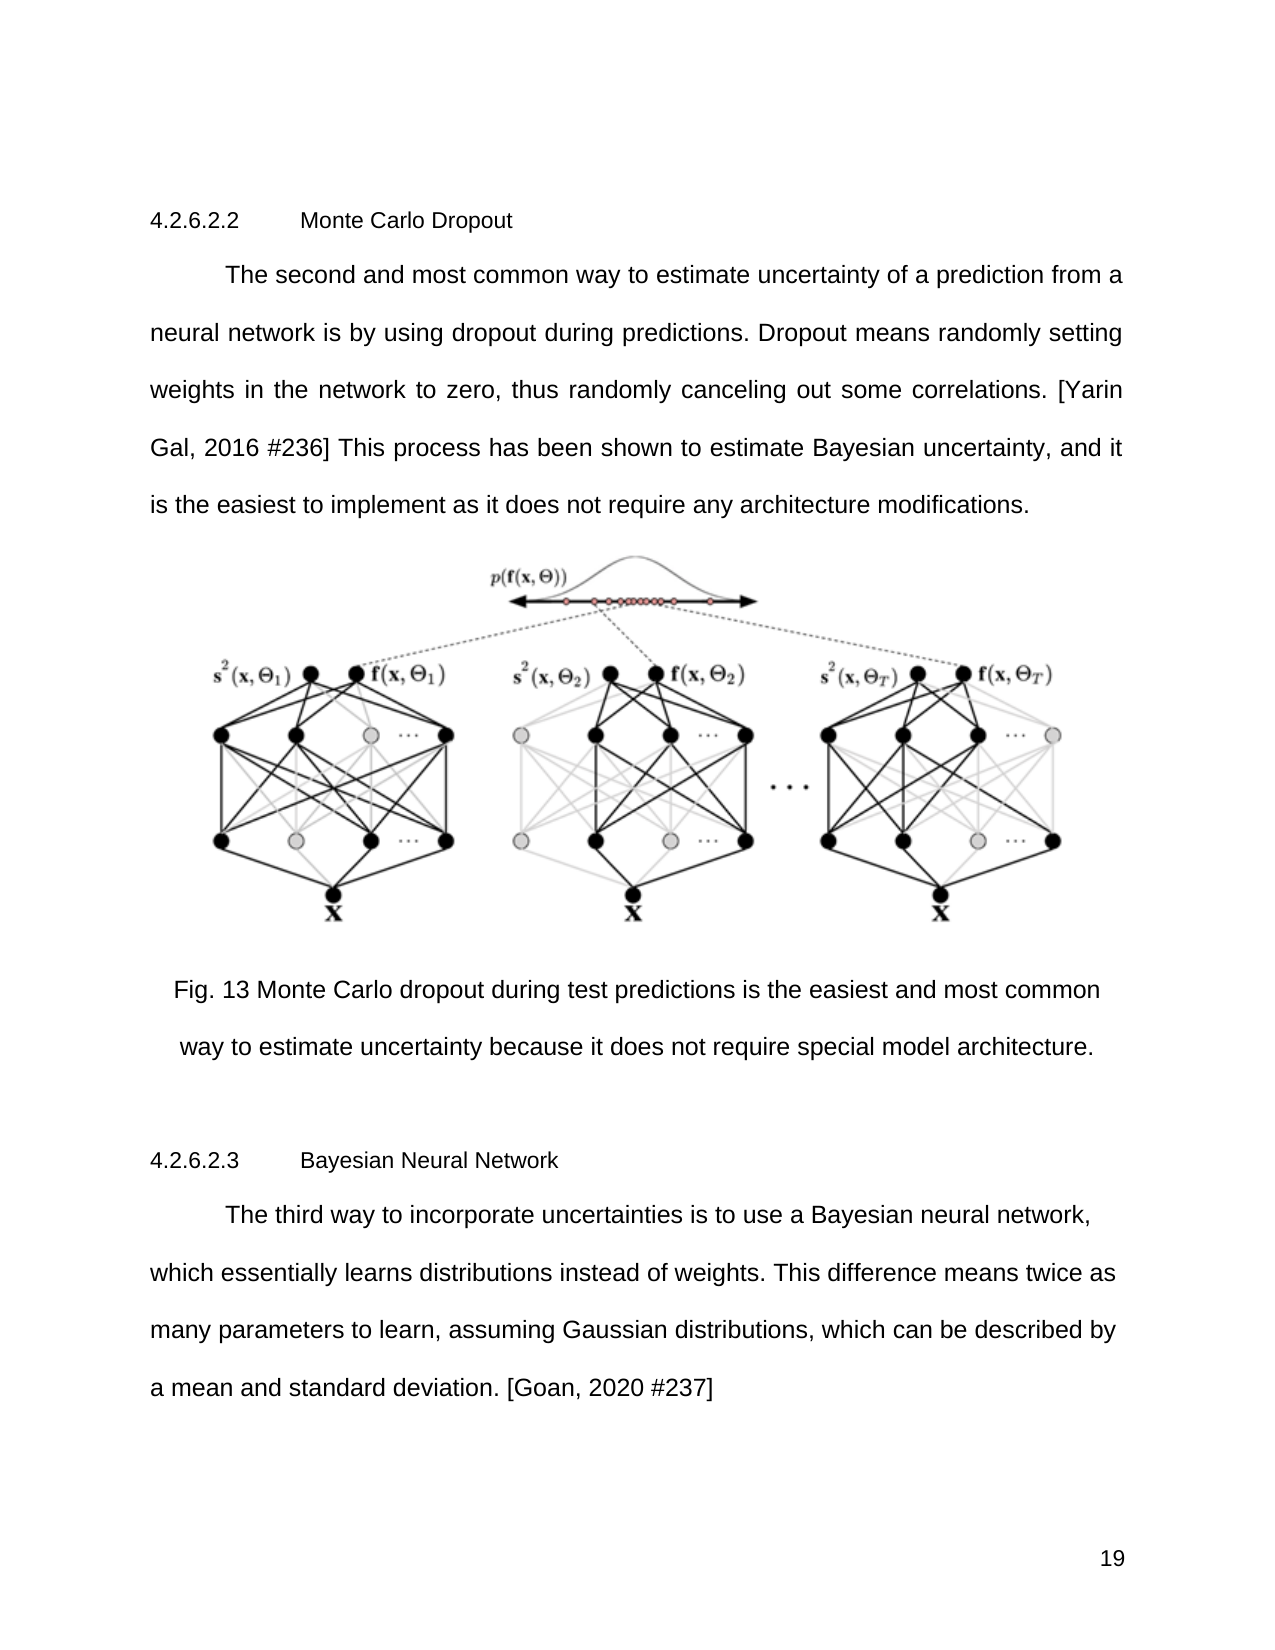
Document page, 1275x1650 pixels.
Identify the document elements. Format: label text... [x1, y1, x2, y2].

text The second and most common way to estimate uncertainty of a prediction from a neural network is by using dropout during predictions. Dropout means randomly setting weights in the network to zero, thus randomly canceling out some correlations. [Yarin Gal, 2016 #236] This process has been shown to estimate Bayesian uncertainty, and it is the easiest to implement as it does not require any architecture modifications. [150, 260, 1125, 519]
picture [189, 547, 1087, 949]
list Monte Carlo Dropout [150, 207, 1125, 234]
list Bayesian Neural Network [150, 1147, 1125, 1174]
text Fig. 13 Monte Carlo dropout during test predictions is the easiest and most common way to estimate uncertainty because it does not require special model architecture. [150, 975, 1125, 1061]
text The third way to incorporate uncertainties is to use a Bayesian neural network, which essentially learns distributions instead of weights. This difference means twice as many parameters to learn, assuming Gaussian distributions, which can be described by a mean and standard deviation. [Goan, 2020 #237] [150, 1200, 1125, 1401]
